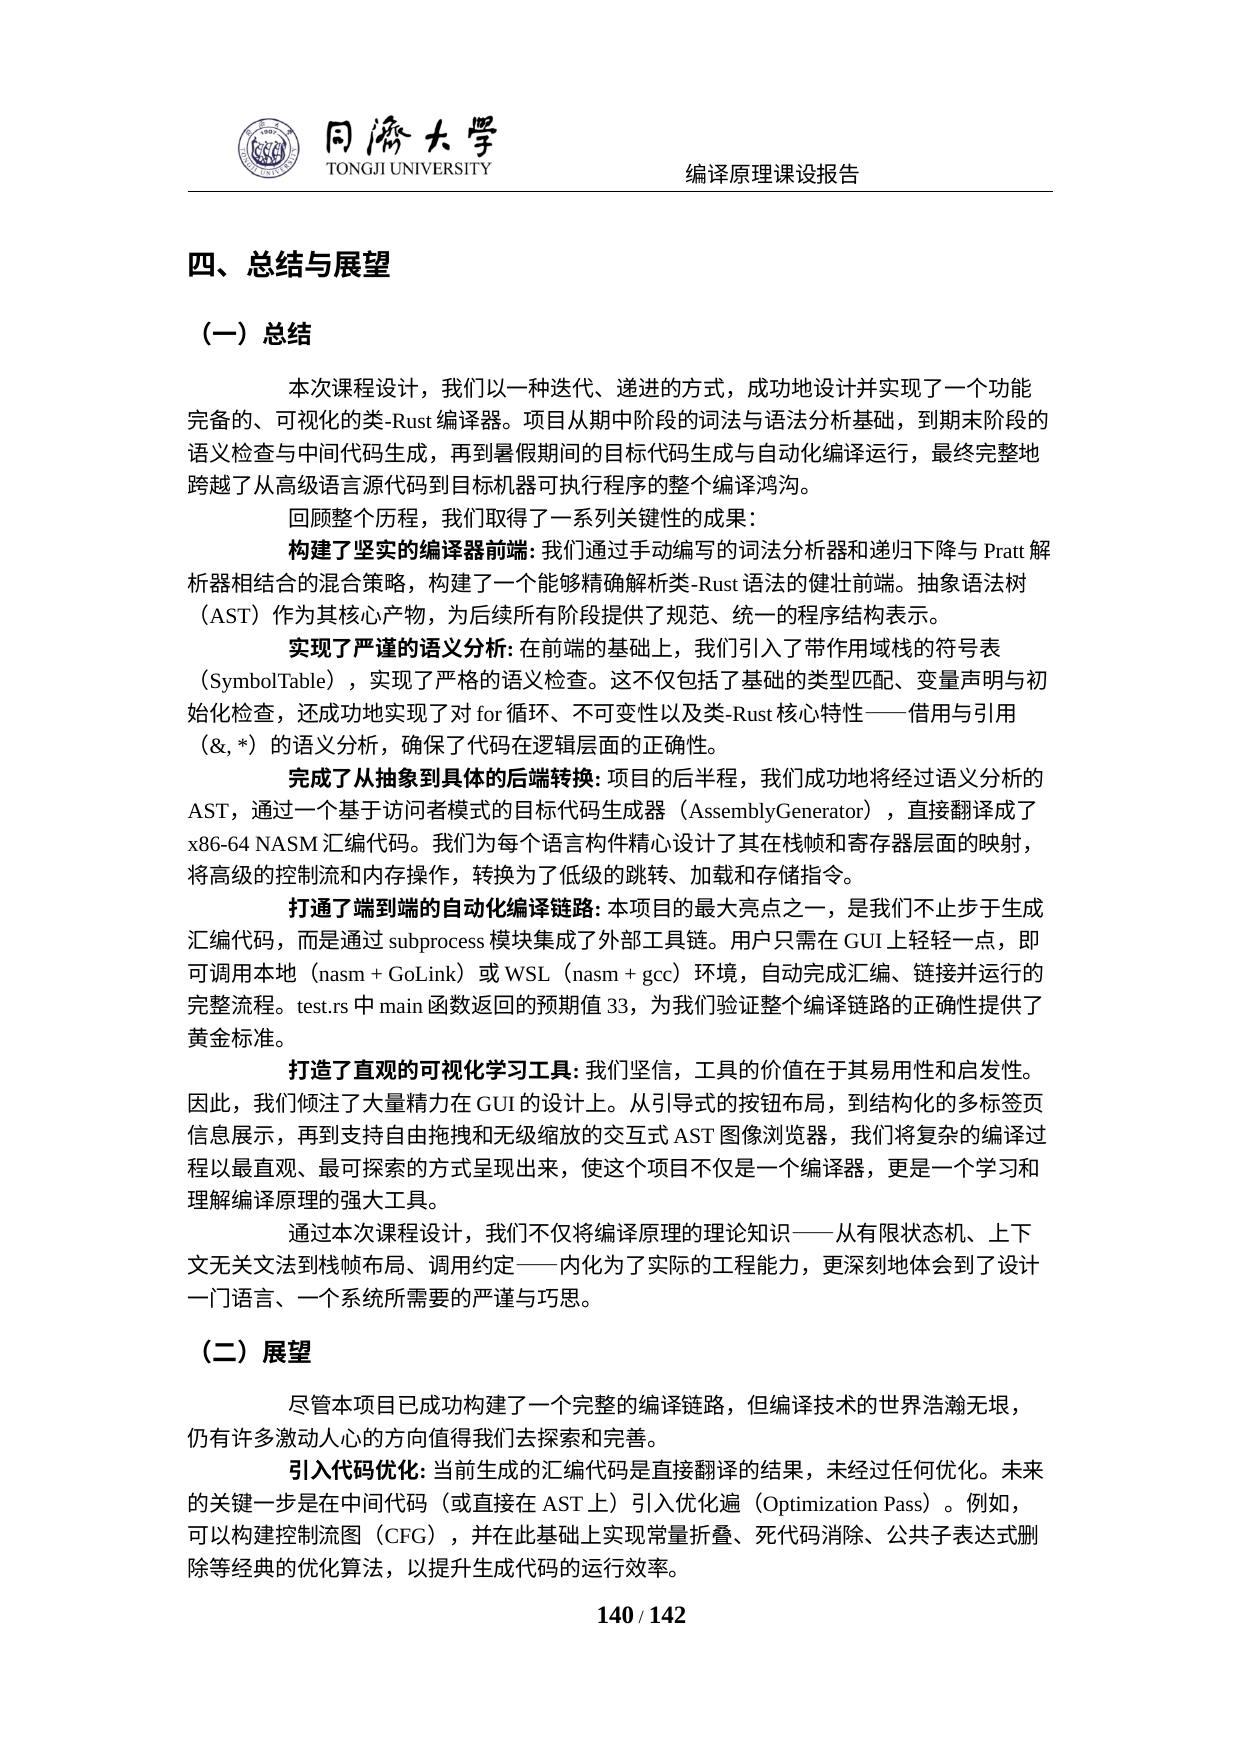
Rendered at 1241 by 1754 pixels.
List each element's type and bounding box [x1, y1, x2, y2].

picture [231, 110, 503, 183]
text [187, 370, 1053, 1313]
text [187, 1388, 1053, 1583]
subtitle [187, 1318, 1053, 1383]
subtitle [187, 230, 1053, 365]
